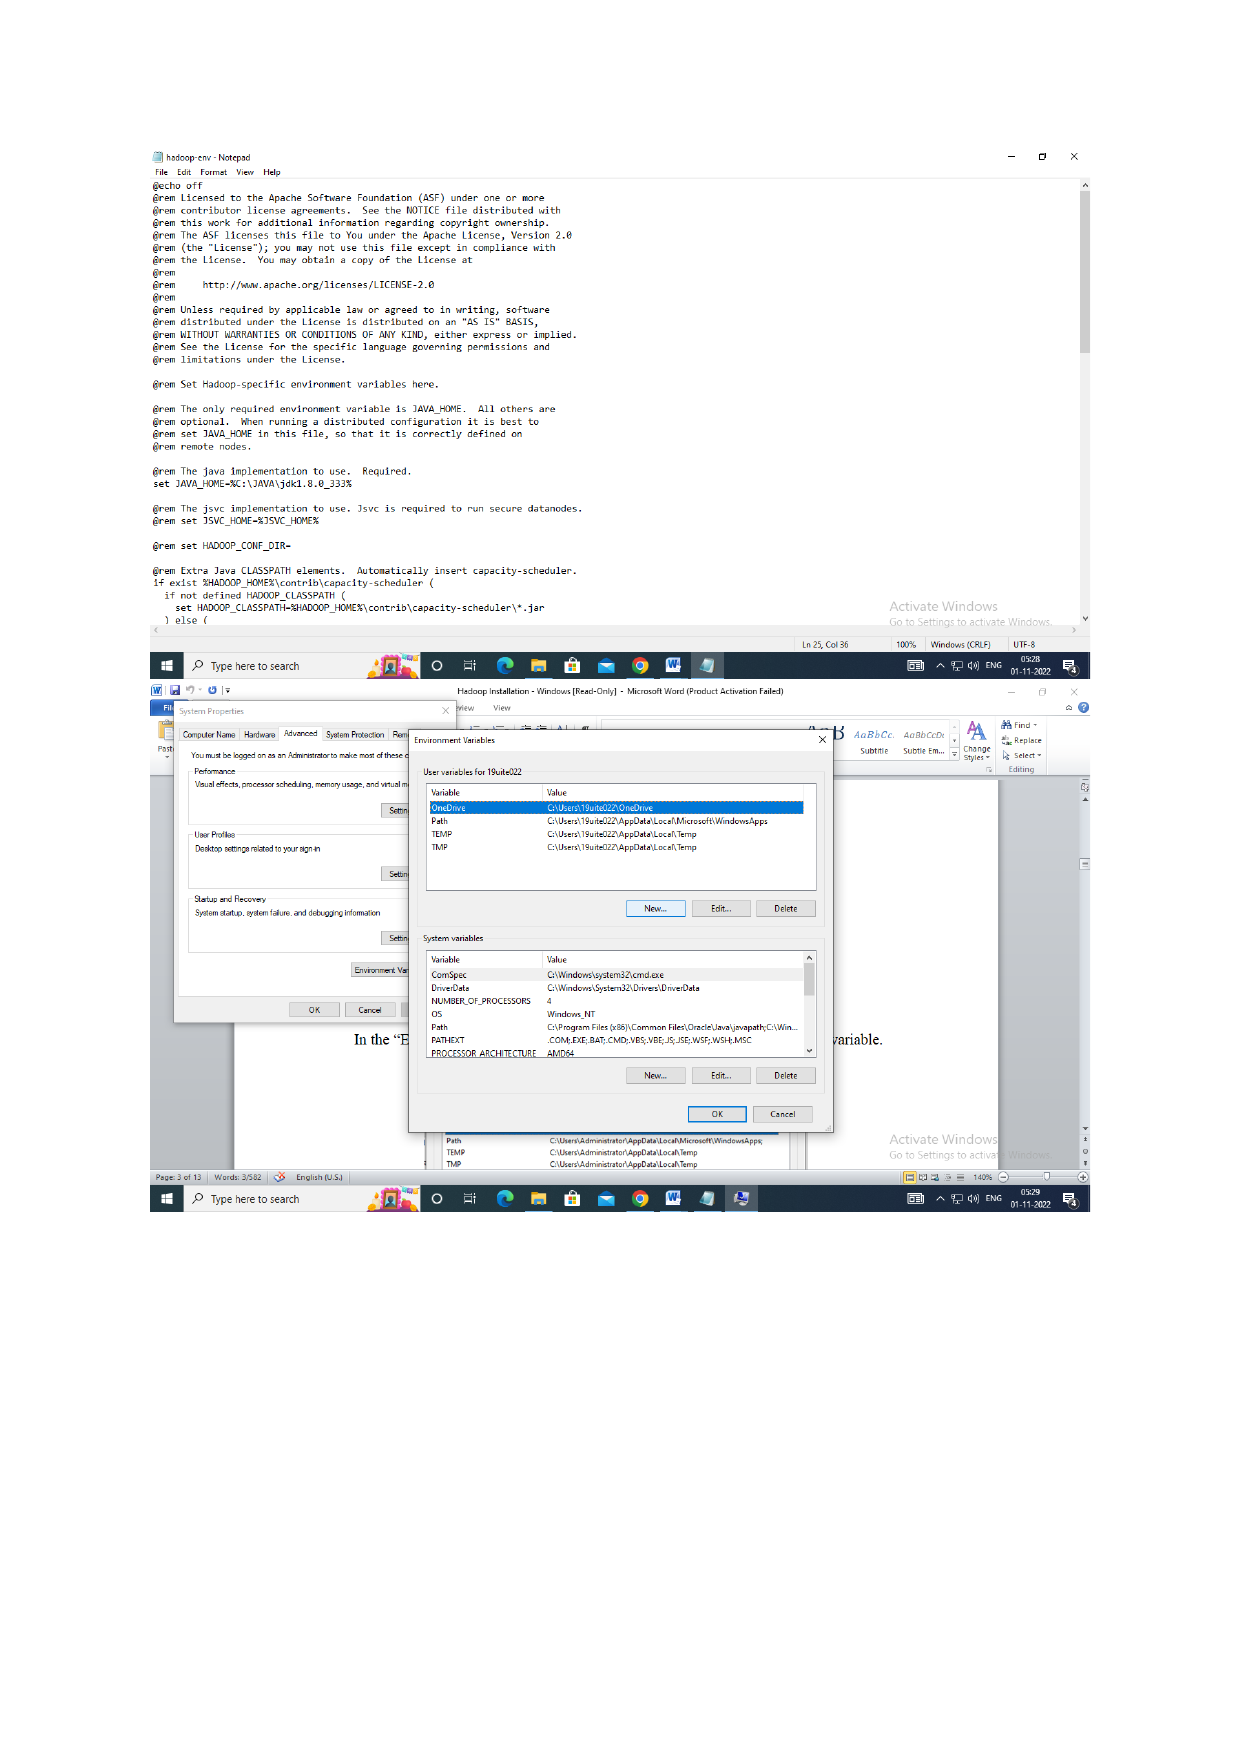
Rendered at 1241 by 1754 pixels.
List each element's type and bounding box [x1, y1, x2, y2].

picture [150, 682, 1091, 1212]
picture [150, 150, 1091, 679]
